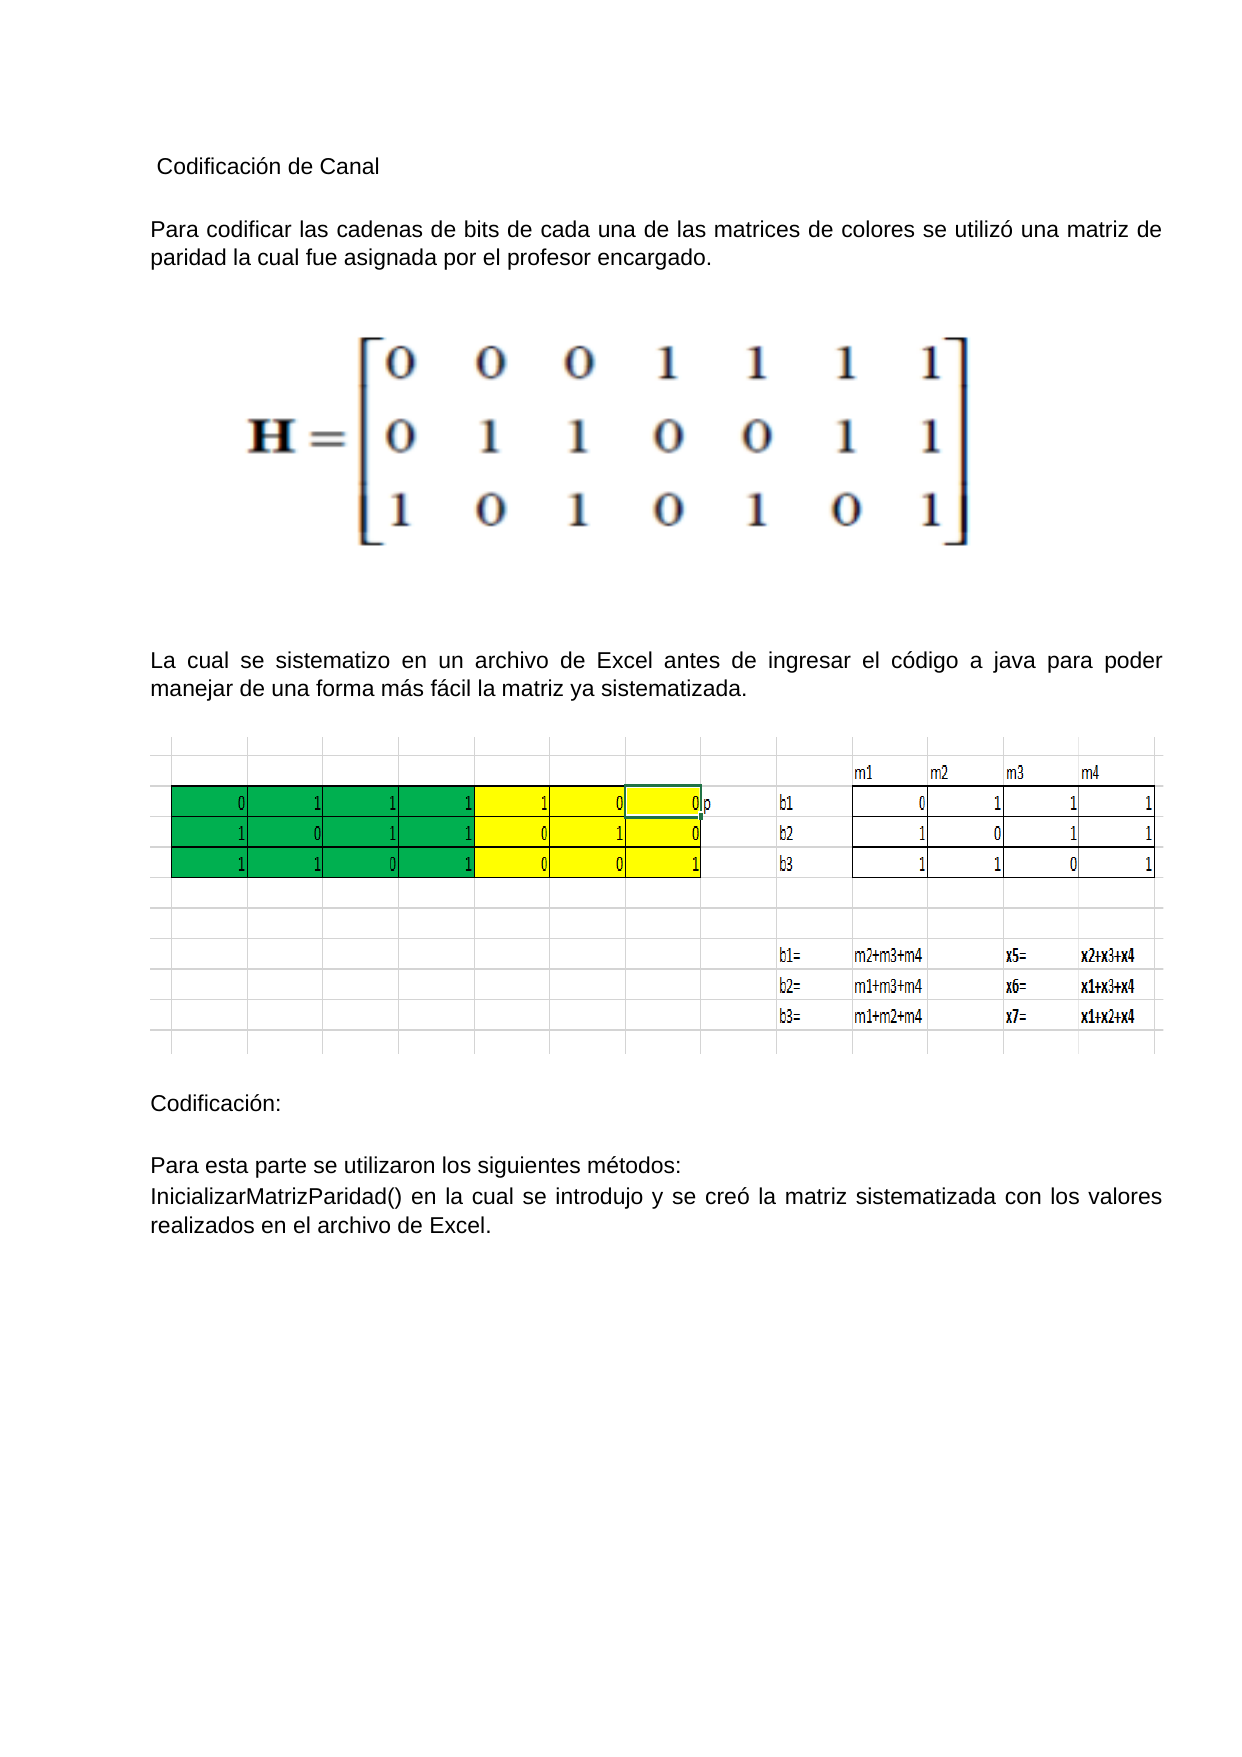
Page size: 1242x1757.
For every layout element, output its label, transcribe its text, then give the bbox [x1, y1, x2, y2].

picture [150, 737, 1164, 1054]
text La cual se sistematizo en un archivo de Excel antes de ingresar el código a java para poder manejar de una forma más fácil la matriz ya sistematizada. [150, 647, 1163, 702]
text Para esta parte se utilizaron los siguientes métodos: [150, 1152, 1163, 1178]
text InicializarMatrizParidad() en la cual se introdujo y se creó la matriz sistematizada con los valores realizados en el archivo de Excel. [150, 1183, 1163, 1238]
text Para codificar las cadenas de bits de cada una de las matrices de colores se utilizó una matriz de paridad la cual fue asignada por el profesor encargado. [150, 216, 1163, 271]
picture [150, 306, 1045, 580]
text Codificación de Canal [150, 153, 1163, 179]
text Codificación: [150, 1089, 1163, 1116]
